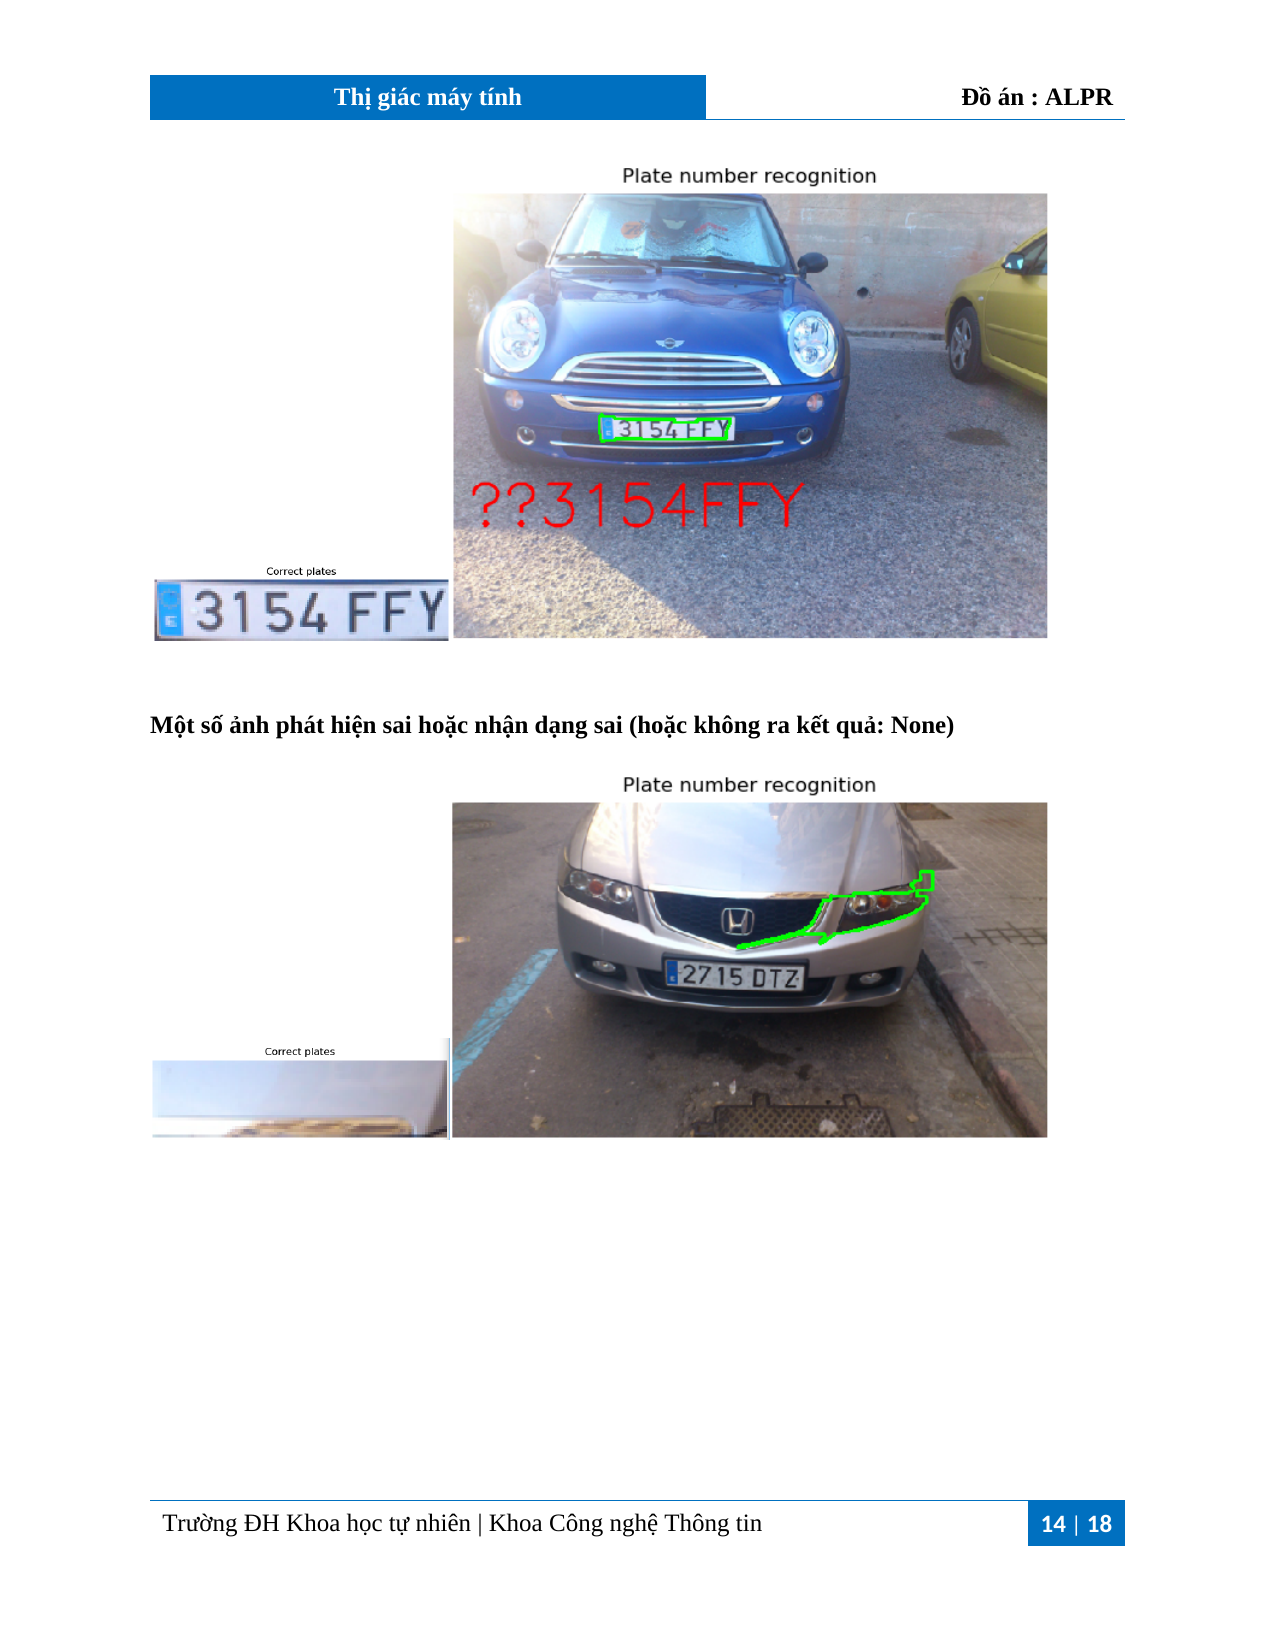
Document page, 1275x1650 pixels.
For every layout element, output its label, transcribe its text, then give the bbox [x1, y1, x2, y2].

text Một số ảnh phát hiện sai hoặc nhận dạng sai (hoặc không ra kết quả: None) [150, 710, 1125, 738]
picture [150, 150, 1050, 643]
picture [150, 757, 1050, 1140]
